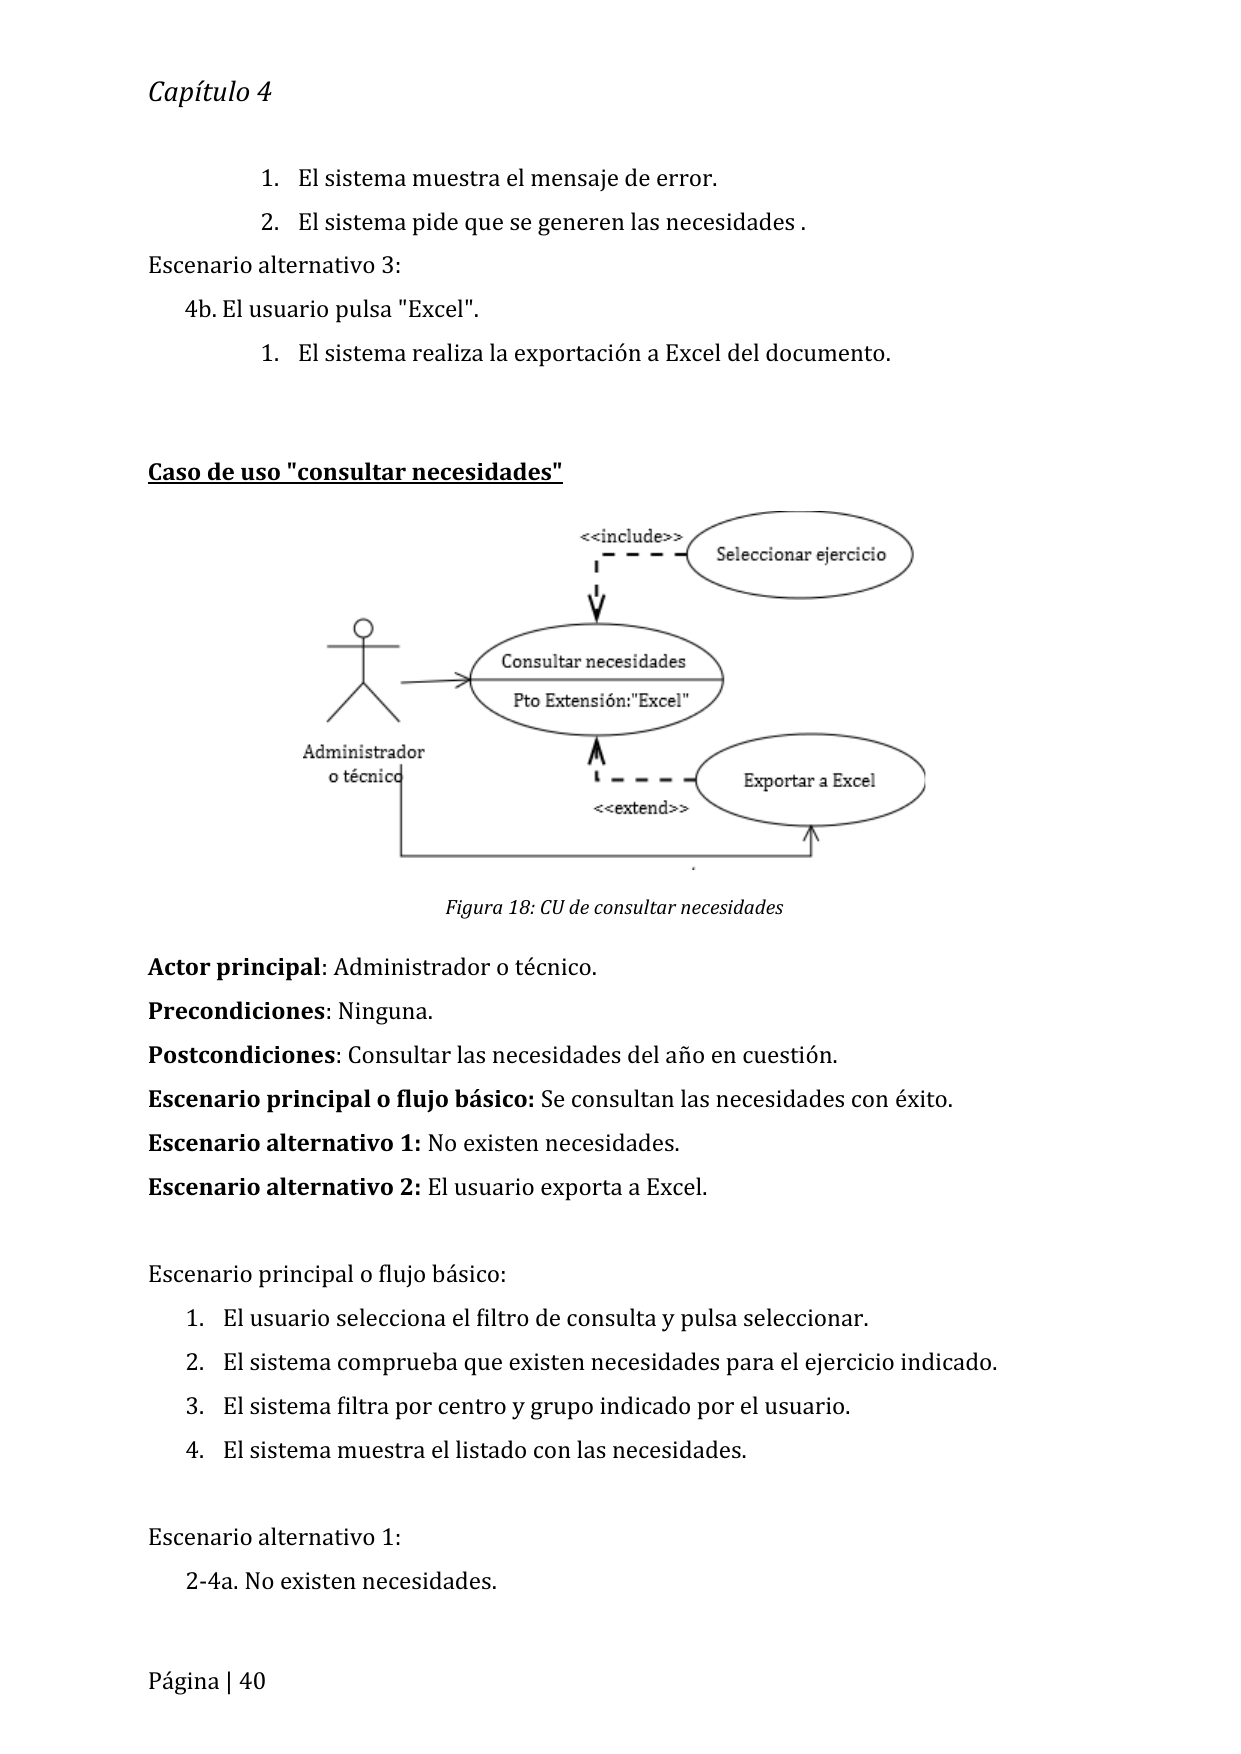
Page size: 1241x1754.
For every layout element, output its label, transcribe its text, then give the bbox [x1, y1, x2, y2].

text Escenario principal o flujo básico: [148, 1259, 1081, 1288]
picture [303, 511, 926, 870]
text Precondiciones: Ninguna. [148, 996, 1081, 1025]
text Escenario principal o flujo básico: Se consultan las necesidades con éxito. [148, 1083, 1081, 1113]
text Postcondiciones: Consultar las necesidades del año en cuestión. [148, 1040, 1081, 1069]
list El sistema pide que se generen las necesidades . [260, 206, 1081, 236]
text Escenario alternativo 1: No existen necesidades. [148, 1127, 1081, 1157]
text Escenario alternativo 3: [148, 250, 1081, 279]
list El usuario selecciona el filtro de consulta y pulsa seleccionar. [185, 1303, 1081, 1332]
list El sistema muestra el mensaje de error. [260, 162, 1081, 192]
list El sistema comprueba que existen necesidades para el ejercicio indicado. [185, 1347, 1081, 1376]
text Escenario alternativo 1: [148, 1522, 1081, 1551]
text Escenario alternativo 2: El usuario exporta a Excel. [148, 1171, 1081, 1201]
list El sistema realiza la exportación a Excel del documento. [260, 338, 1081, 367]
list No existen necesidades. [185, 1566, 1081, 1595]
list El sistema filtra por centro y grupo indicado por el usuario. [185, 1391, 1081, 1420]
list El usuario pulsa "Excel". [184, 294, 1081, 323]
text Actor principal: Administrador o técnico. [148, 952, 1081, 981]
list El sistema muestra el listado con las necesidades. [185, 1434, 1081, 1464]
text Caso de uso "consultar necesidades" [148, 457, 1081, 486]
